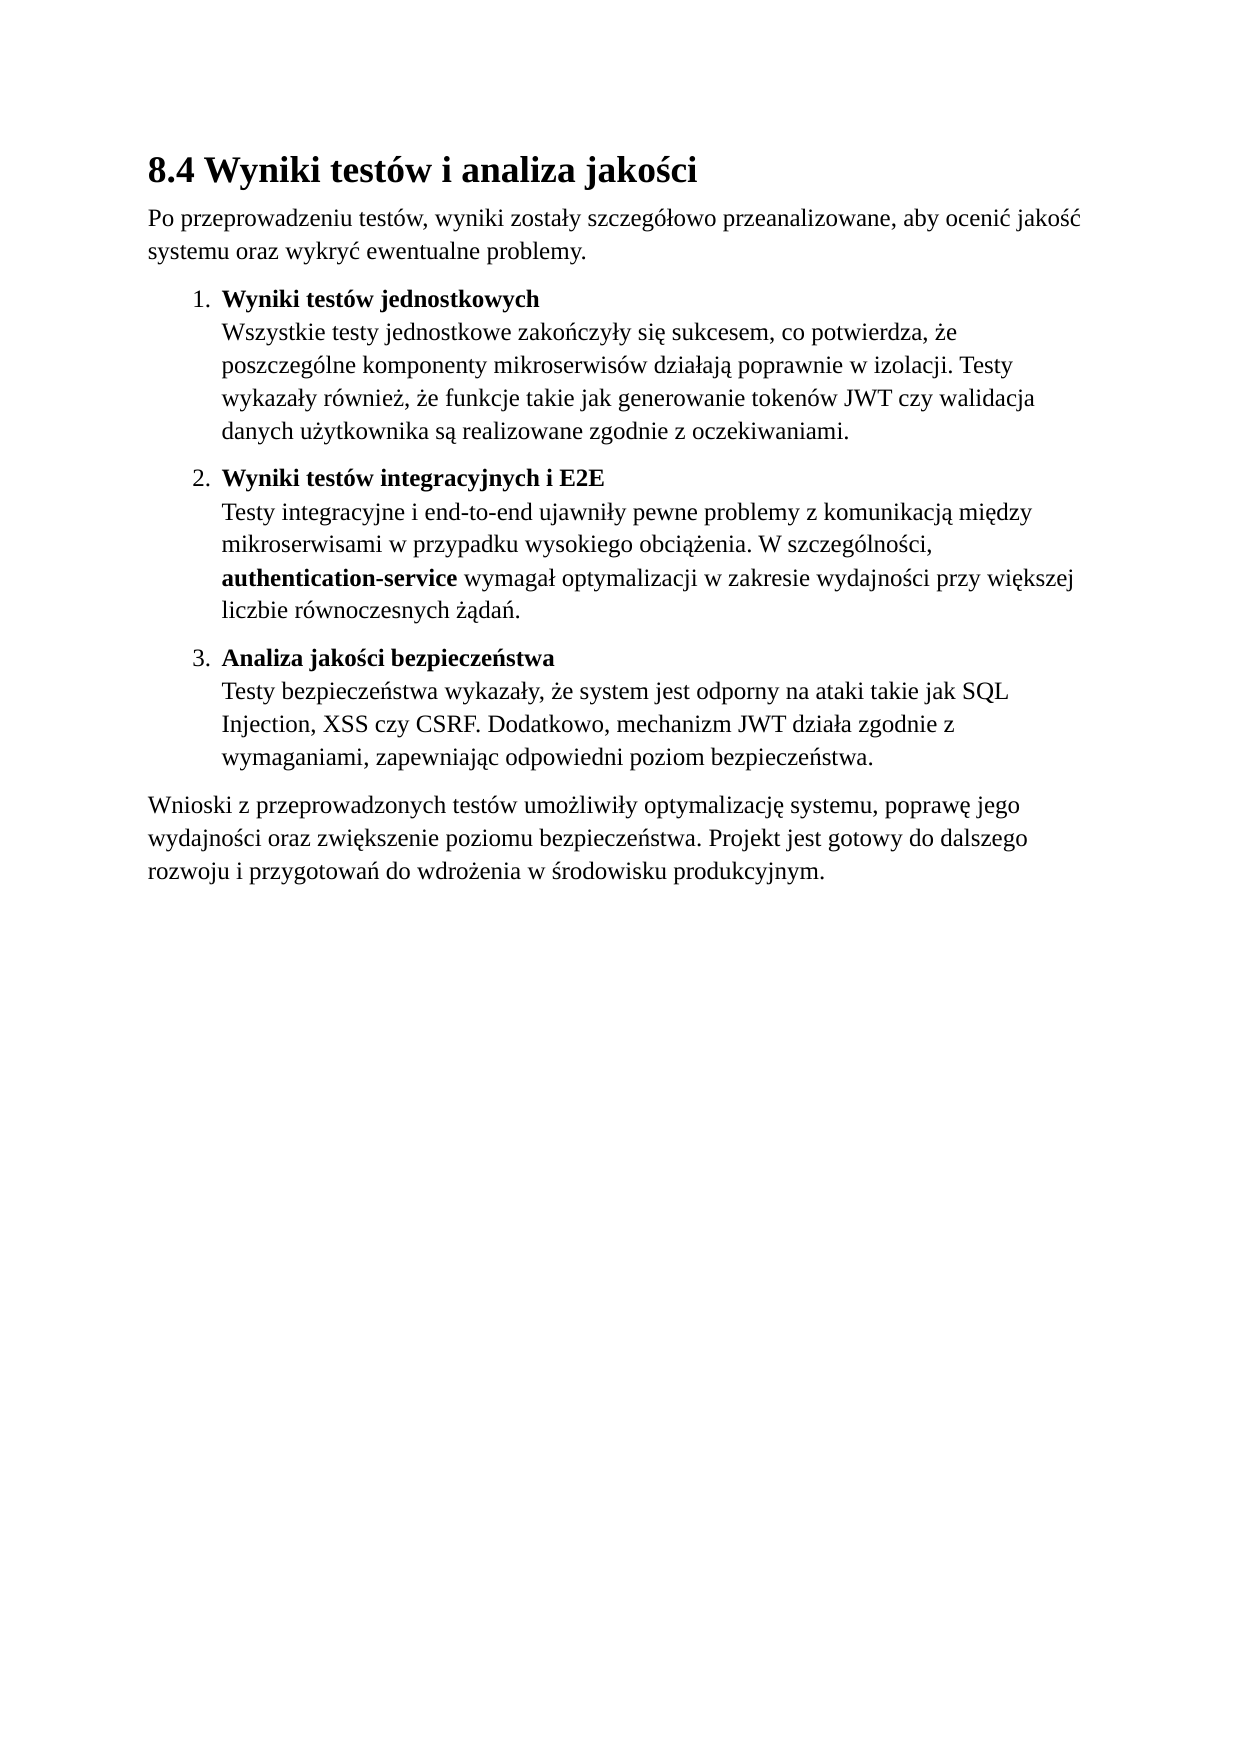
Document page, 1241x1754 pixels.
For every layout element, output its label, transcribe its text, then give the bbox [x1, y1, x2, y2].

text Wnioski z przeprowadzonych testów umożliwiły optymalizację systemu, poprawę jego wydajności oraz zwiększenie poziomu bezpieczeństwa. Projekt jest gotowy do dalszego rozwoju i przygotowań do wdrożenia w środowisku produkcyjnym. [148, 790, 1093, 885]
subtitle 8.4 Wyniki testów i analiza jakości [148, 148, 1093, 191]
list Wyniki testów jednostkowych Wszystkie testy jednostkowe zakończyły się sukcesem, co potwierdza, że poszczególne komponenty mikroserwisów działają poprawnie w izolacji. Testy wykazały również, że funkcje takie jak generowanie tokenów JWT czy walidacja danych użytkownika są realizowane zgodnie z oczekiwaniami. [192, 284, 1093, 445]
text Po przeprowadzeniu testów, wyniki zostały szczegółowo przeanalizowane, aby ocenić jakość systemu oraz wykryć ewentualne problemy. [148, 203, 1093, 265]
list Analiza jakości bezpieczeństwa Testy bezpieczeństwa wykazały, że system jest odporny na ataki takie jak SQL Injection, XSS czy CSRF. Dodatkowo, mechanizm JWT działa zgodnie z wymaganiami, zapewniając odpowiedni poziom bezpieczeństwa. [192, 643, 1093, 771]
list Wyniki testów integracyjnych i E2E Testy integracyjne i end-to-end ujawniły pewne problemy z komunikacją między mikroserwisami w przypadku wysokiego obciążenia. W szczególności, authentication-service wymagał optymalizacji w zakresie wydajności przy większej liczbie równoczesnych żądań. [192, 463, 1093, 624]
